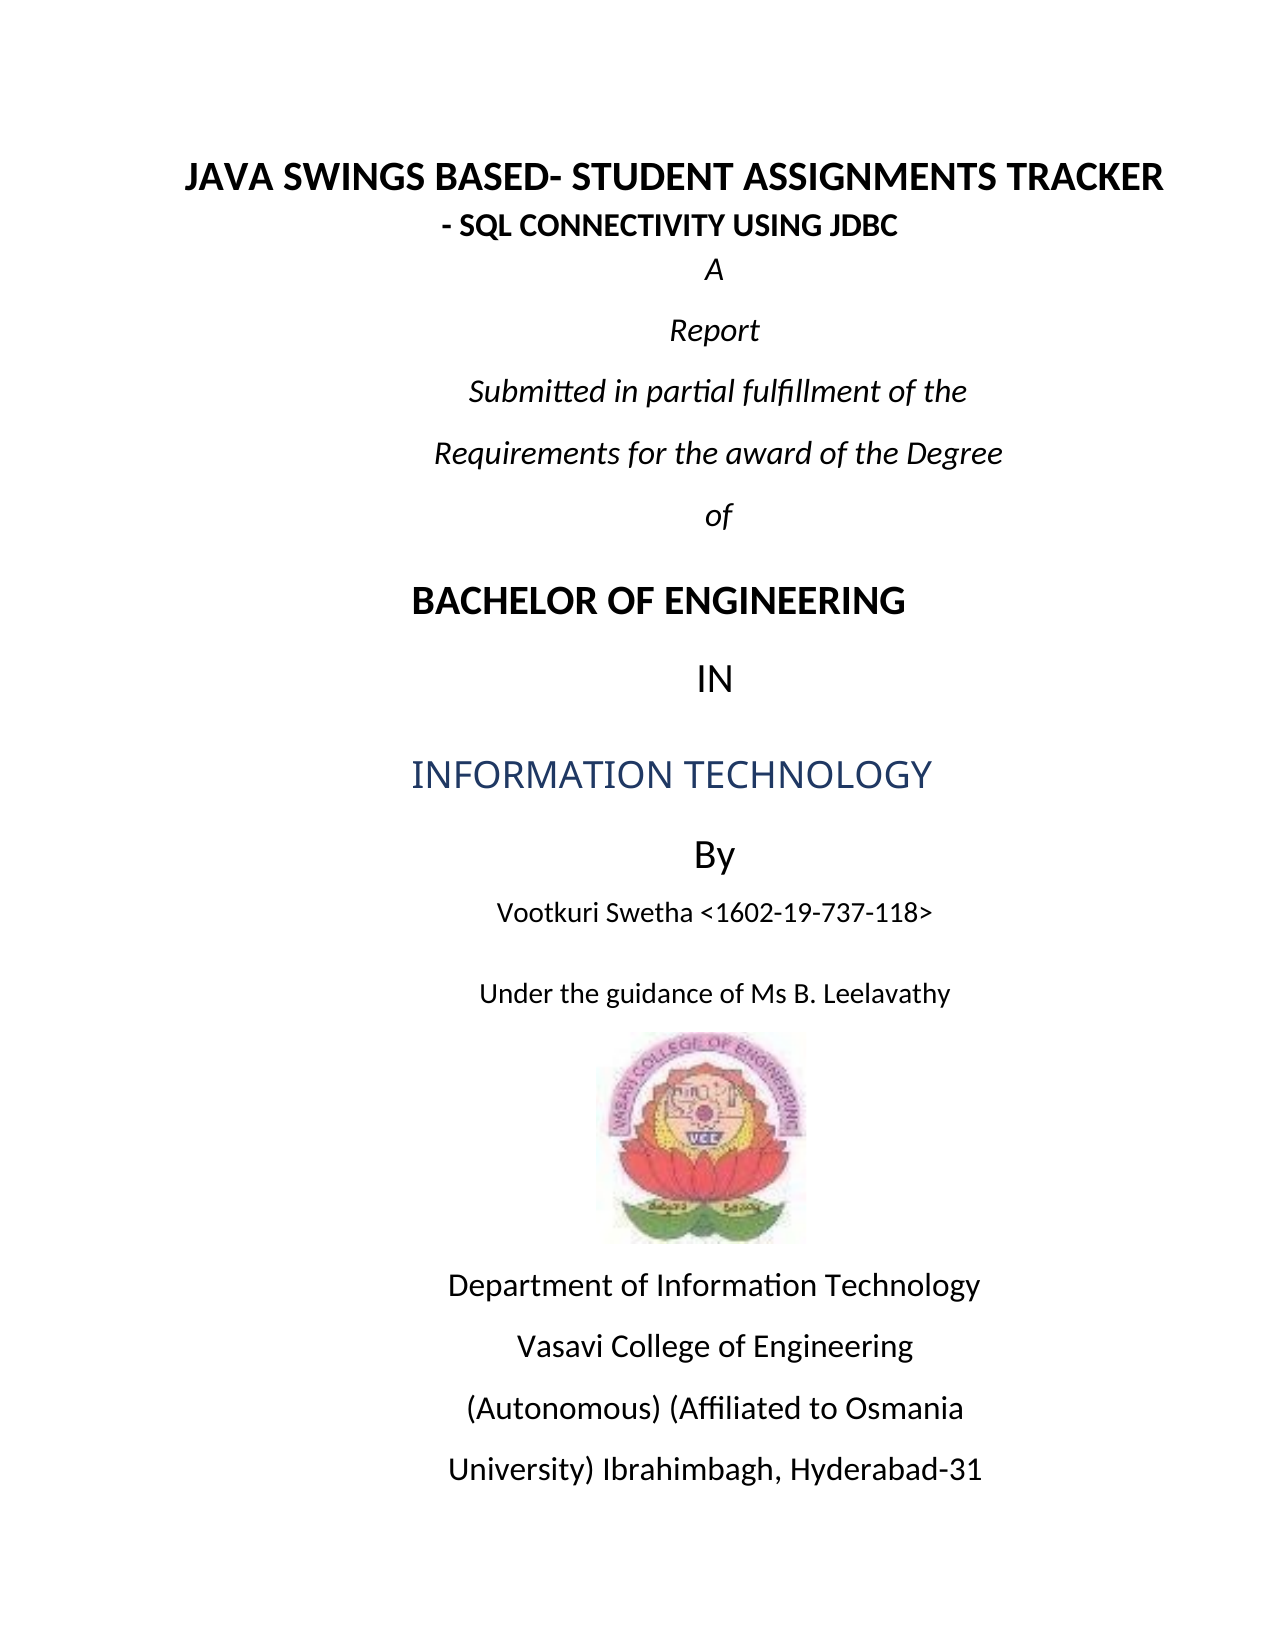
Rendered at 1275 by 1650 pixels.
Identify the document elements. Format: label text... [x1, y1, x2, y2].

text By [262, 828, 1167, 878]
text Submitted in partial fulfillment of the Requirements for the award of the Degree of [416, 370, 1021, 535]
text Report [262, 309, 1167, 349]
text A [200, 248, 1229, 288]
text IN [263, 652, 1167, 703]
text Department of Information Technology Vasavi College of Engineering (Autonomous) (Affiliated to Osmania University) Ibrahimbagh, Hyderabad-31 [413, 1264, 1015, 1489]
title BACHELOR OF ENGINEERING [411, 574, 1229, 625]
picture [596, 1032, 807, 1244]
subtitle - SQL CONNECTIVITY USING JDBC [148, 204, 1192, 245]
subtitle INFORMATION TECHNOLOGY [411, 748, 1229, 799]
title JAVA SWINGS BASED- STUDENT ASSIGNMENTS TRACKER [148, 150, 1201, 201]
text Vootkuri Swetha <1602-19-737-118> [426, 894, 1004, 930]
text Under the guidance of Ms B. Leelavathy [426, 975, 1004, 1011]
